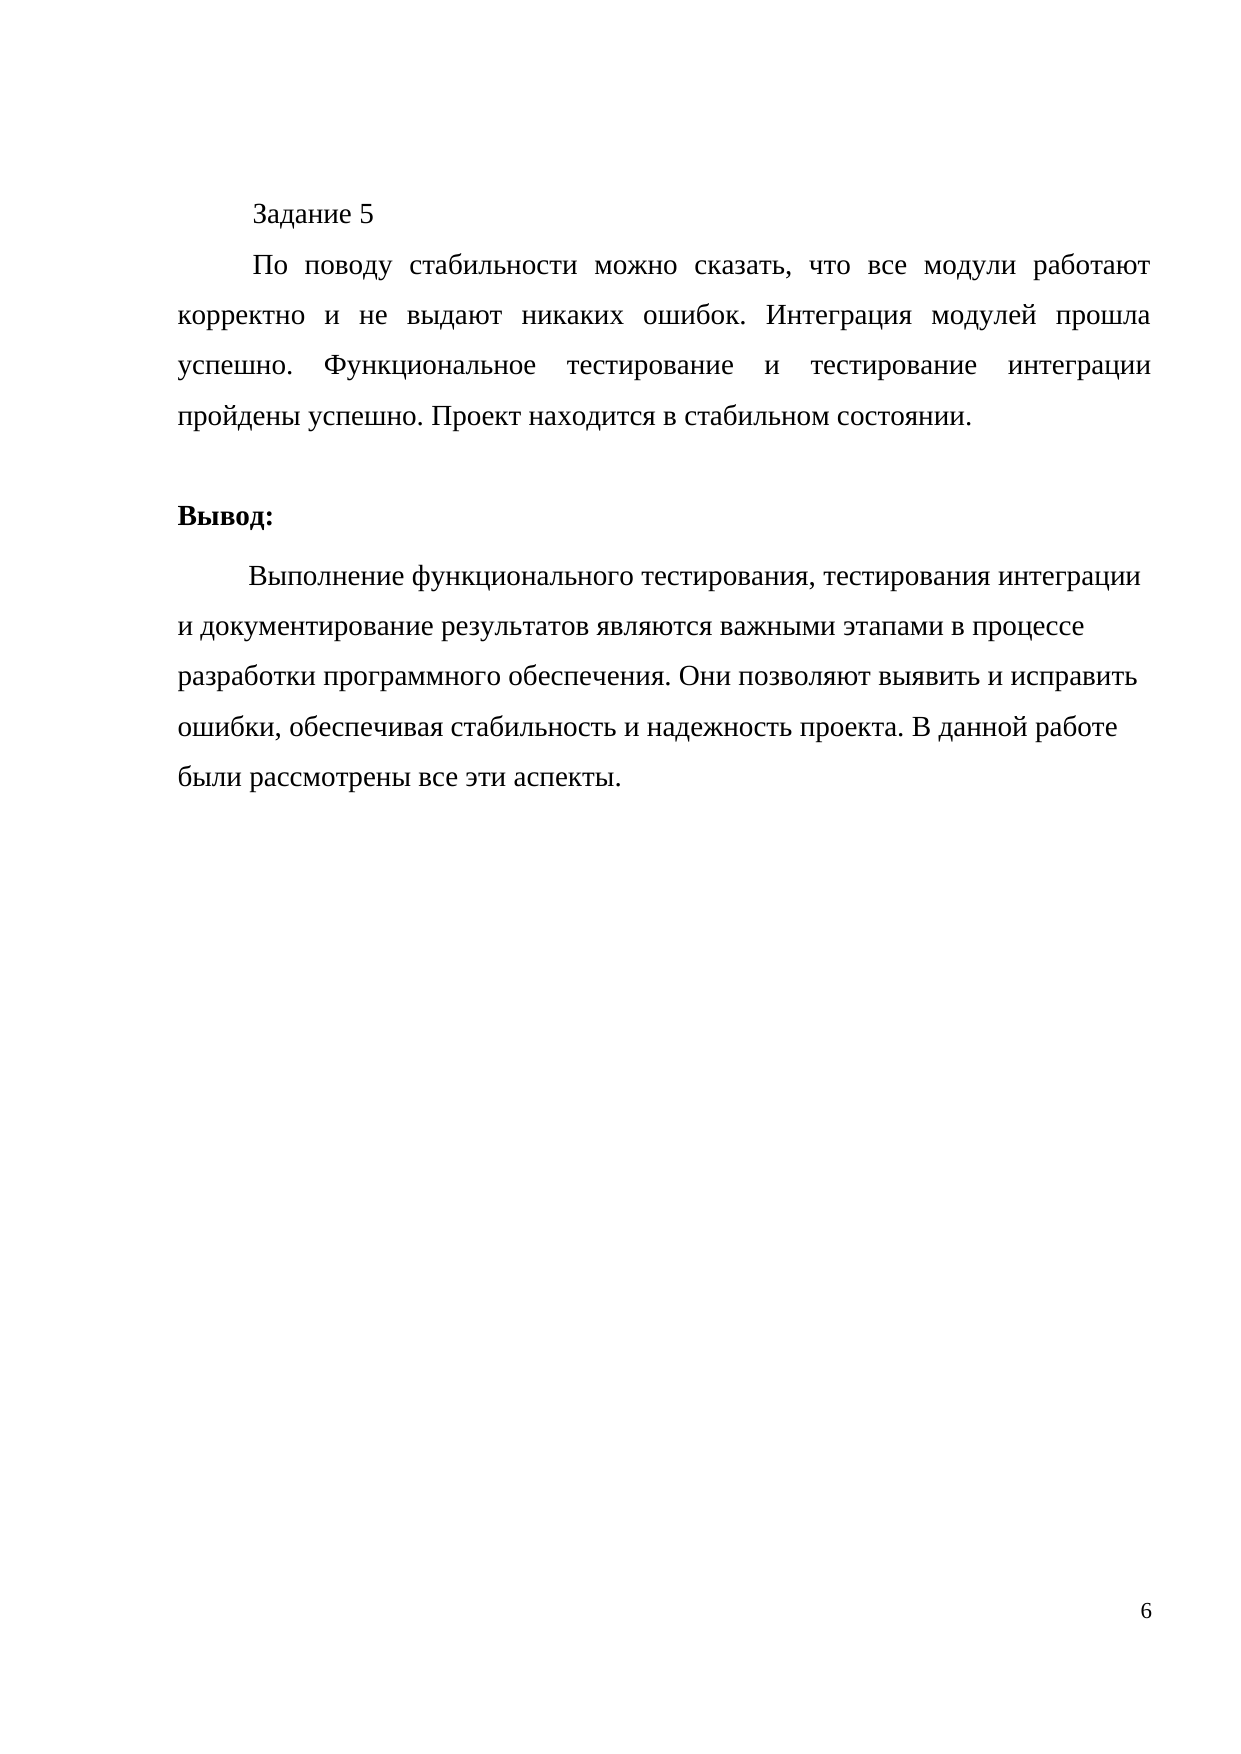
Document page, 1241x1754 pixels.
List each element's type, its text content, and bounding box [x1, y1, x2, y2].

text Вывод: [177, 498, 1152, 532]
text Выполнение функционального тестирования, тестирования интеграции и документирование результатов являются важными этапами в процессе разработки программного обеспечения. Они позволяют выявить и исправить ошибки, обеспечивая стабильность и надежность проекта. В данной работе были рассмотрены все эти аспекты. [177, 558, 1152, 793]
text По поводу стабильности можно сказать, что все модули работают корректно и не выдают никаких ошибок. Интеграция модулей прошла успешно. Функциональное тестирование и тестирование интеграции пройдены успешно. Проект находится в стабильном состоянии. [177, 247, 1152, 431]
text Задание 5 [177, 197, 1152, 230]
